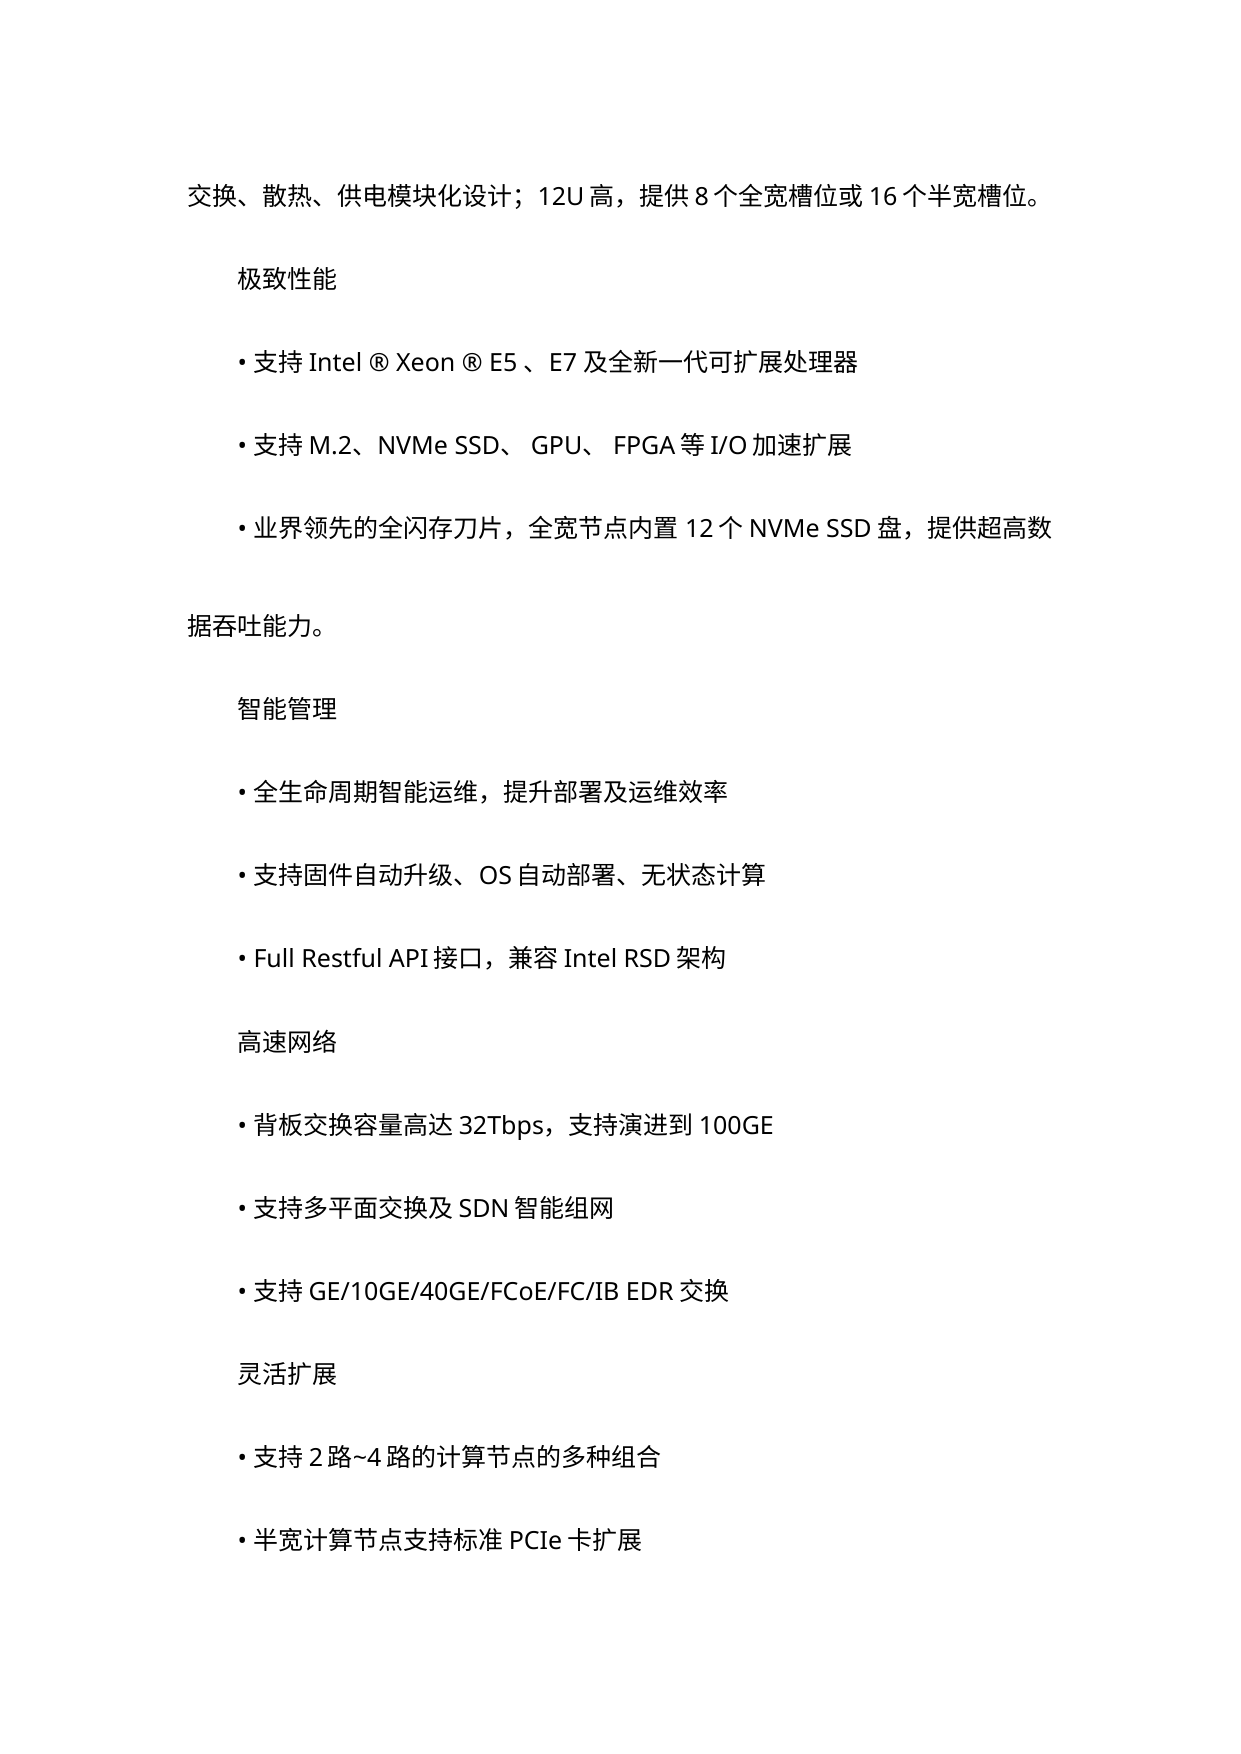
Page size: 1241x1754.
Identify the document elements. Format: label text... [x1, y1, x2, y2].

text • 支持Intel ® Xeon ® E5 、E7 及全新一代可扩展处理器 [187, 328, 1053, 393]
text • Full Restful API接口，兼容Intel RSD架构 [187, 924, 1053, 989]
text • 支持M.2、NVMe SSD、 GPU、 FPGA等I/O加速扩展 [187, 411, 1053, 476]
text • 支持固件自动升级、OS自动部署、无状态计算 [187, 841, 1053, 906]
text 智能管理 [187, 675, 1053, 740]
text 高速网络 [187, 1008, 1053, 1073]
text • 半宽计算节点支持标准PCIe卡扩展 [187, 1506, 1053, 1571]
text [187, 162, 1053, 227]
text 灵活扩展 [187, 1340, 1053, 1405]
text • 支持GE/10GE/40GE/FCoE/FC/IB EDR交换 [187, 1257, 1053, 1322]
text • 全生命周期智能运维，提升部署及运维效率 [187, 758, 1053, 823]
text • 背板交换容量高达32Tbps，支持演进到100GE [187, 1091, 1053, 1156]
text 极致性能 [187, 245, 1053, 310]
text • 支持多平面交换及SDN智能组网 [187, 1174, 1053, 1239]
text • 业界领先的全闪存刀片，全宽节点内置12个NVMe SSD盘，提供超高数据吞吐能力。 [187, 494, 1053, 657]
text • 支持2路~4路的计算节点的多种组合 [187, 1423, 1053, 1488]
